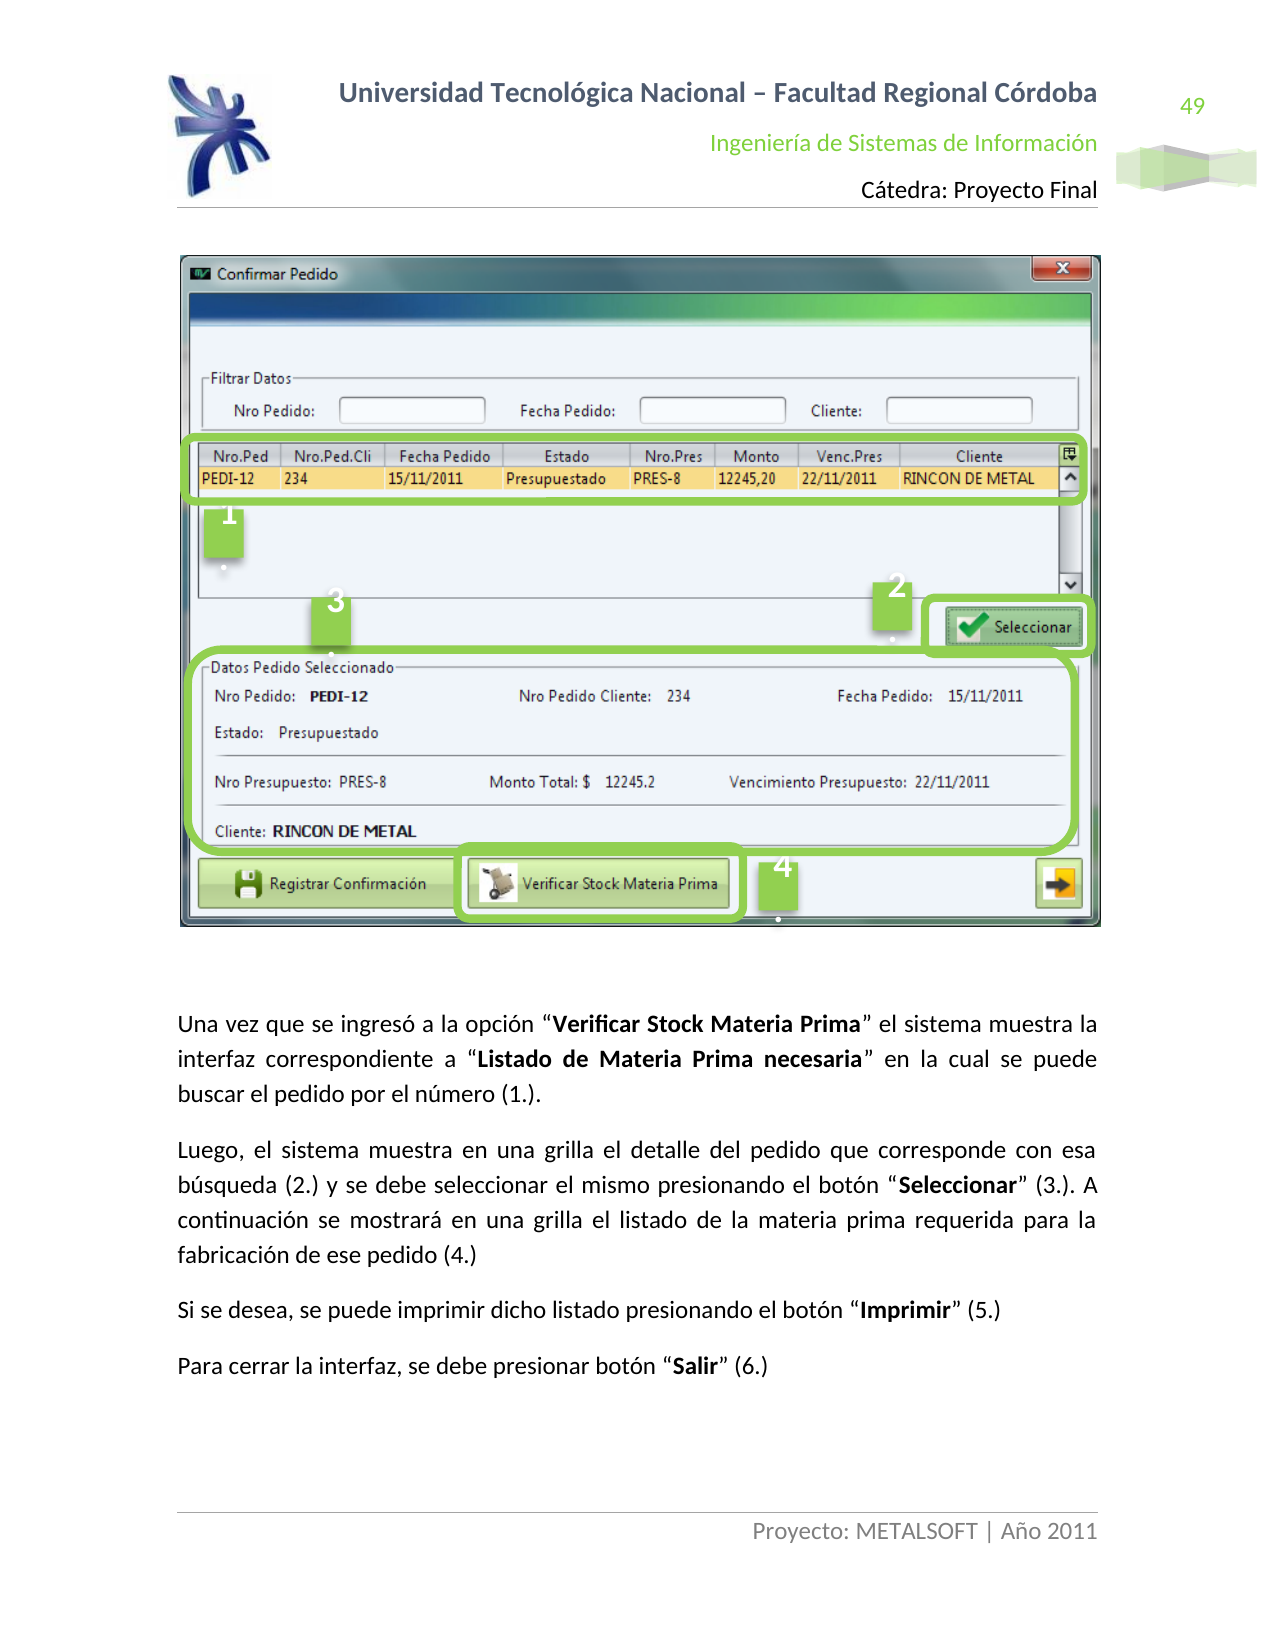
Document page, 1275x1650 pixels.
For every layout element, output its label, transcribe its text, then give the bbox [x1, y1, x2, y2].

picture [167, 74, 272, 199]
text Para cerrar la interfaz, se debe presionar botón “Salir” (6.) [177, 1350, 1098, 1381]
text Si se desea, se puede imprimir dicho listado presionando el botón “Imprimir” (5.) [177, 1294, 1098, 1325]
text Luego, el sistema muestra en una grilla el detalle del pedido que corresponde con esa búsqueda (2.) y se debe seleccionar el mismo presionando el botón “Seleccionar” (3.). A continuación se mostrará en una grilla el listado de la materia prima requerida para la fabricación de ese pedido (4.) [177, 1134, 1098, 1269]
picture [189, 442, 1079, 497]
picture [180, 255, 1101, 927]
text Una vez que se ingresó a la opción “Verificar Stock Materia Prima” el sistema muestra la interfaz correspondiente a “Listado de Materia Prima necesaria” en la cual se puede buscar el pedido por el número (1.). [177, 1008, 1098, 1108]
